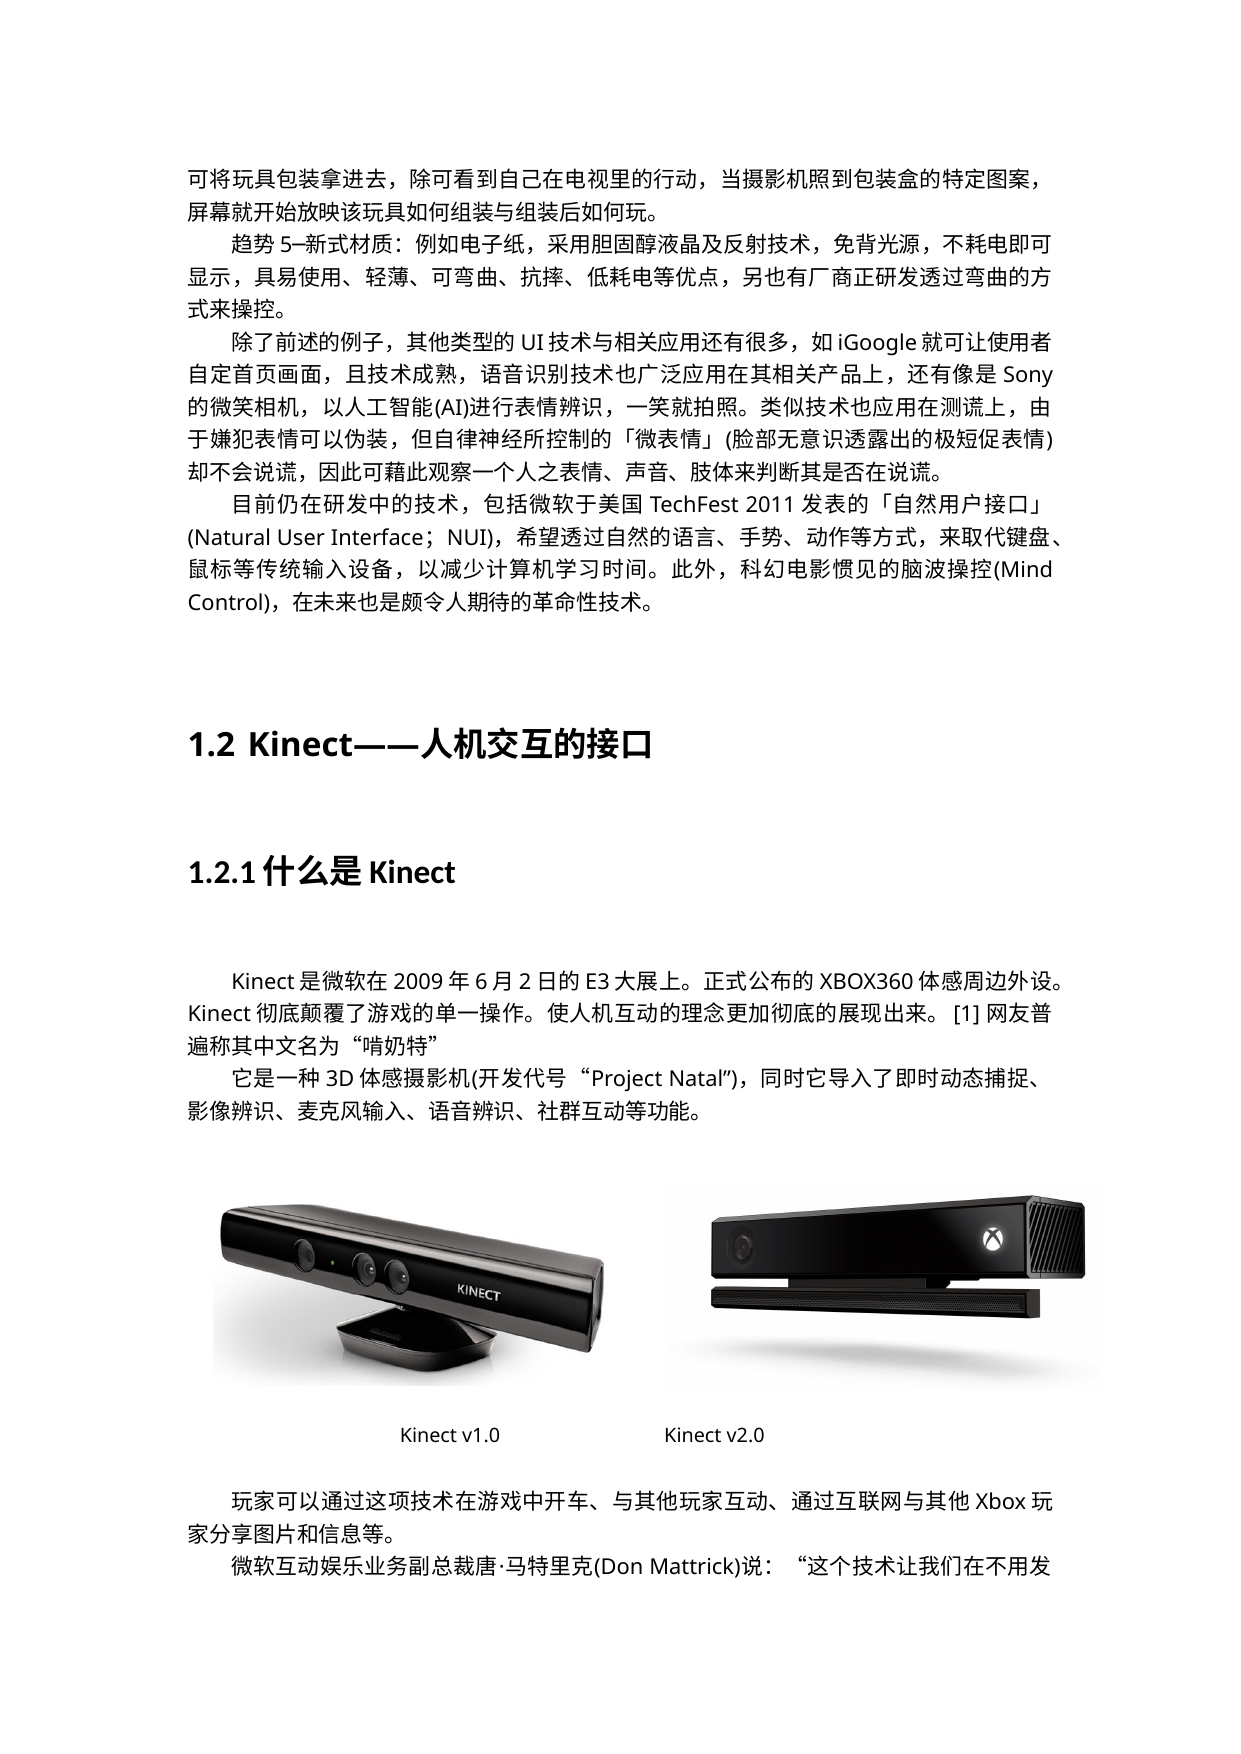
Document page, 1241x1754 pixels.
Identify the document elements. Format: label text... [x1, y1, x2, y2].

subtitle Kinect——人机交互的接口 [187, 709, 1053, 774]
text 它是一种3D体感摄影机(开发代号“Project Natal”)，同时它导入了即时动态捕捉、影像辨识、麦克风输入、语音辨识、社群互动等功能。 [187, 1061, 1053, 1126]
text 目前仍在研发中的技术，包括微软于美国TechFest 2011发表的「自然用户接口」(Natural User Interface；NUI)，希望透过自然的语言、手势、动作等方式，来取代键盘、鼠标等传统输入设备，以减少计算机学习时间。此外，科幻电影惯见的脑波操控(Mind Control)，在未来也是颇令人期待的革命性技术。 [187, 487, 1053, 617]
text 玩家可以通过这项技术在游戏中开车、与其他玩家互动、通过互联网与其他Xbox玩家分享图片和信息等。 [187, 1484, 1053, 1549]
picture [213, 1194, 610, 1386]
text Kinect是微软在2009年6月2日的E3大展上。正式公布的XBOX360体感周边外设。Kinect彻底颠覆了游戏的单一操作。使人机互动的理念更加彻底的展现出来。[1] 网友普遍称其中文名为“啃奶特” [187, 964, 1053, 1061]
text 趋势5─新式材质：例如电子纸，采用胆固醇液晶及反射技术，免背光源，不耗电即可显示，具易使用、轻薄、可弯曲、抗摔、低耗电等优点，另也有厂商正研发透过弯曲的方式来操控。 [187, 227, 1053, 324]
text 除了前述的例子，其他类型的UI技术与相关应用还有很多，如iGoogle就可让使用者自定首页画面，且技术成熟，语音识别技术也广泛应用在其相关产品上，还有像是Sony的微笑相机，以人工智能(AI)进行表情辨识，一笑就拍照。类似技术也应用在测谎上，由于嫌犯表情可以伪装，但自律神经所控制的「微表情」(脸部无意识透露出的极短促表情)却不会说谎，因此可藉此观察一个人之表情、声音、肢体来判断其是否在说谎。 [187, 324, 1053, 487]
subtitle 什么是Kinect [187, 836, 1053, 901]
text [187, 1549, 1053, 1581]
picture [661, 1184, 1107, 1390]
text Kinect v1.0 Kinect v2.0 [231, 1419, 1053, 1451]
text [187, 162, 1053, 227]
